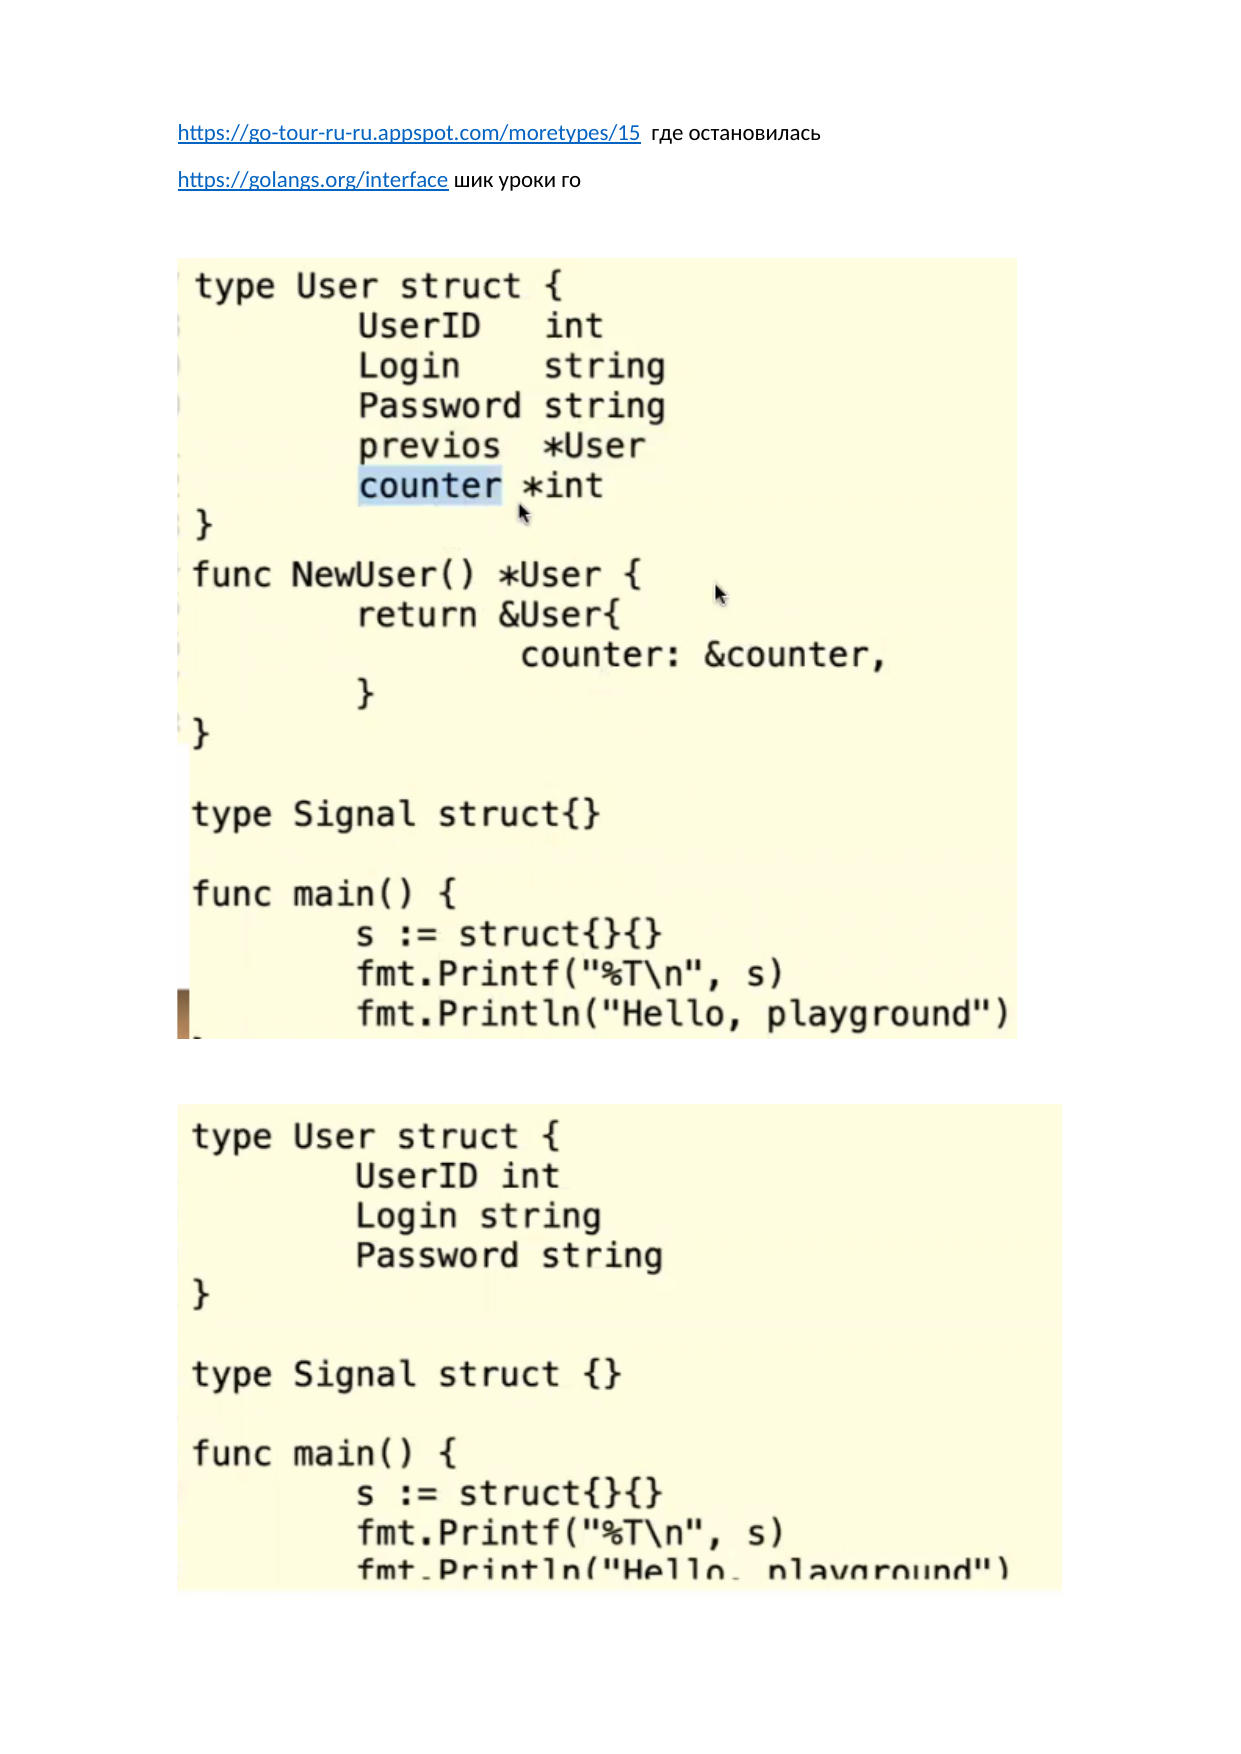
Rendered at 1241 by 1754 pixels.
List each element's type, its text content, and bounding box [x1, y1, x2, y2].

picture [177, 1104, 1063, 1600]
text https://go-tour-ru-ru.appspot.com/moretypes/15 где остановилась [177, 118, 1152, 146]
text https://golangs.org/interface шик уроки го [177, 165, 1152, 193]
picture [177, 258, 1018, 1039]
